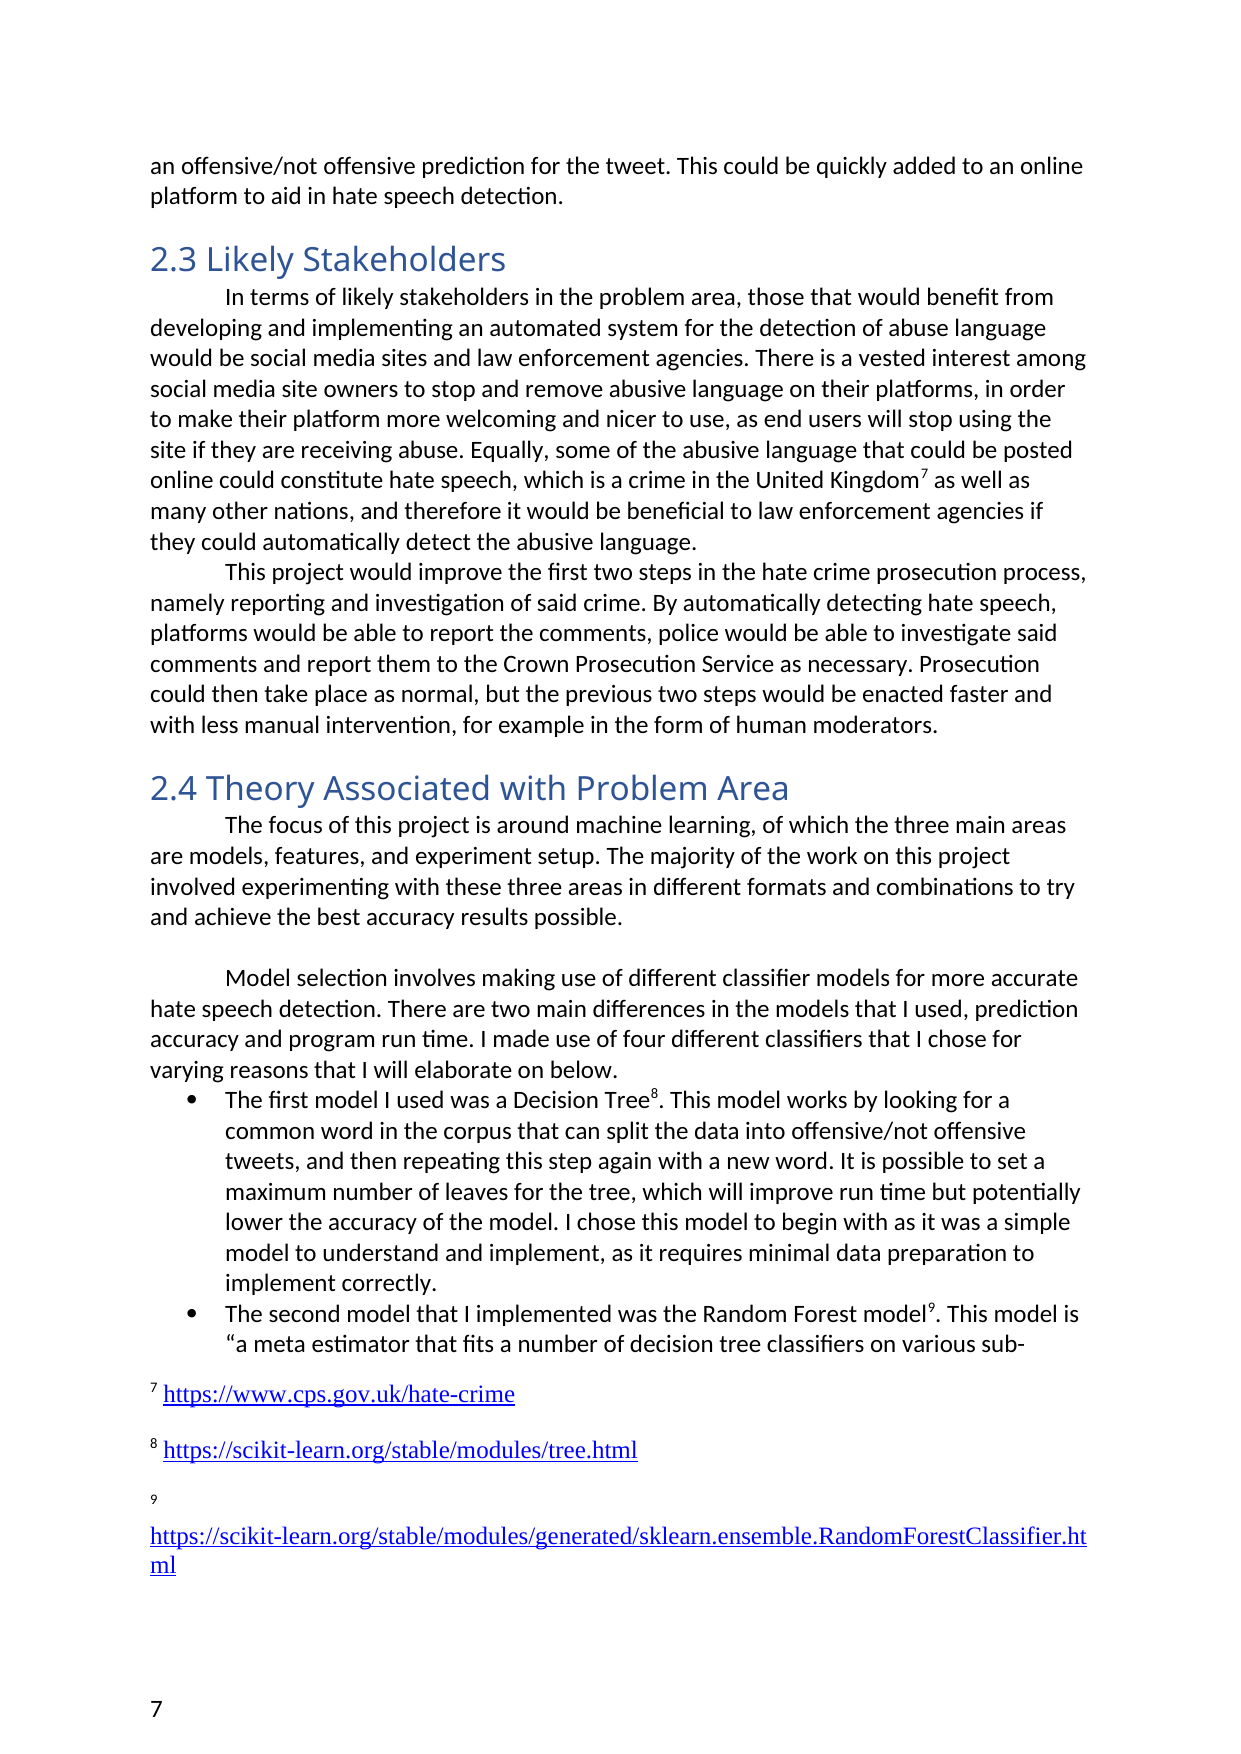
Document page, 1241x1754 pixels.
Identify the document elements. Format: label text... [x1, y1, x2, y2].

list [187, 1298, 1090, 1359]
text This project would improve the first two steps in the hate crime prosecution process, namely reporting and investigation of said crime. By automatically detecting hate speech, platforms would be able to report the comments, police would be able to investigate said comments and report them to the Crown Prosecution Service as necessary. Prosecution could then take place as normal, but the previous two steps would be enacted faster and with less manual intervention, for example in the form of human moderators. [150, 556, 1090, 739]
subtitle 2.3 Likely Stakeholders [150, 236, 1090, 281]
text As identified in my initial plan, the pervasive nature of abuse towards women and immigrants’ online shows that this is a problem that needs solving. Although the focus of this project was experimentation and analysis, the outcomes and findings are useful in determining the best approach to developing an accurate automated method for detection of abuse towards women and immigrants. Using the findings of the project, I was able to implement a script that takes a single tweet as an input and returns a JSON blob containing an offensive/not offensive prediction for the tweet. This could be quickly added to an online platform to aid in hate speech detection. [150, 150, 1090, 211]
text Model selection involves making use of different classifier models for more accurate hate speech detection. There are two main differences in the models that I used, prediction accuracy and program run time. I made use of four different classifiers that I chose for varying reasons that I will elaborate on below. [150, 962, 1090, 1084]
text In terms of likely stakeholders in the problem area, those that would benefit from developing and implementing an automated system for the detection of abuse language would be social media sites and law enforcement agencies. There is a vested interest among social media site owners to stop and remove abusive language on their platforms, in order to make their platform more welcoming and nicer to use, as end users will stop using the site if they are receiving abuse. Equally, some of the abusive language that could be posted online could constitute hate speech, which is a crime in the United Kingdom as well as many other nations, and therefore it would be beneficial to law enforcement agencies if they could automatically detect the abusive language. [150, 281, 1090, 556]
list The first model I used was a Decision Tree. This model works by looking for a common word in the corpus that can split the data into offensive/not offensive tweets, and then repeating this step again with a new word. It is possible to set a maximum number of leaves for the tree, which will improve run time but potentially lower the accuracy of the model. I chose this model to begin with as it was a simple model to understand and implement, as it requires minimal data preparation to implement correctly. [187, 1084, 1090, 1298]
subtitle 2.4 Theory Associated with Problem Area [150, 764, 1090, 810]
text The focus of this project is around machine learning, of which the three main areas are models, features, and experiment setup. The majority of the work on this project involved experimenting with these three areas in different formats and combinations to try and achieve the best accuracy results possible. [150, 810, 1090, 932]
